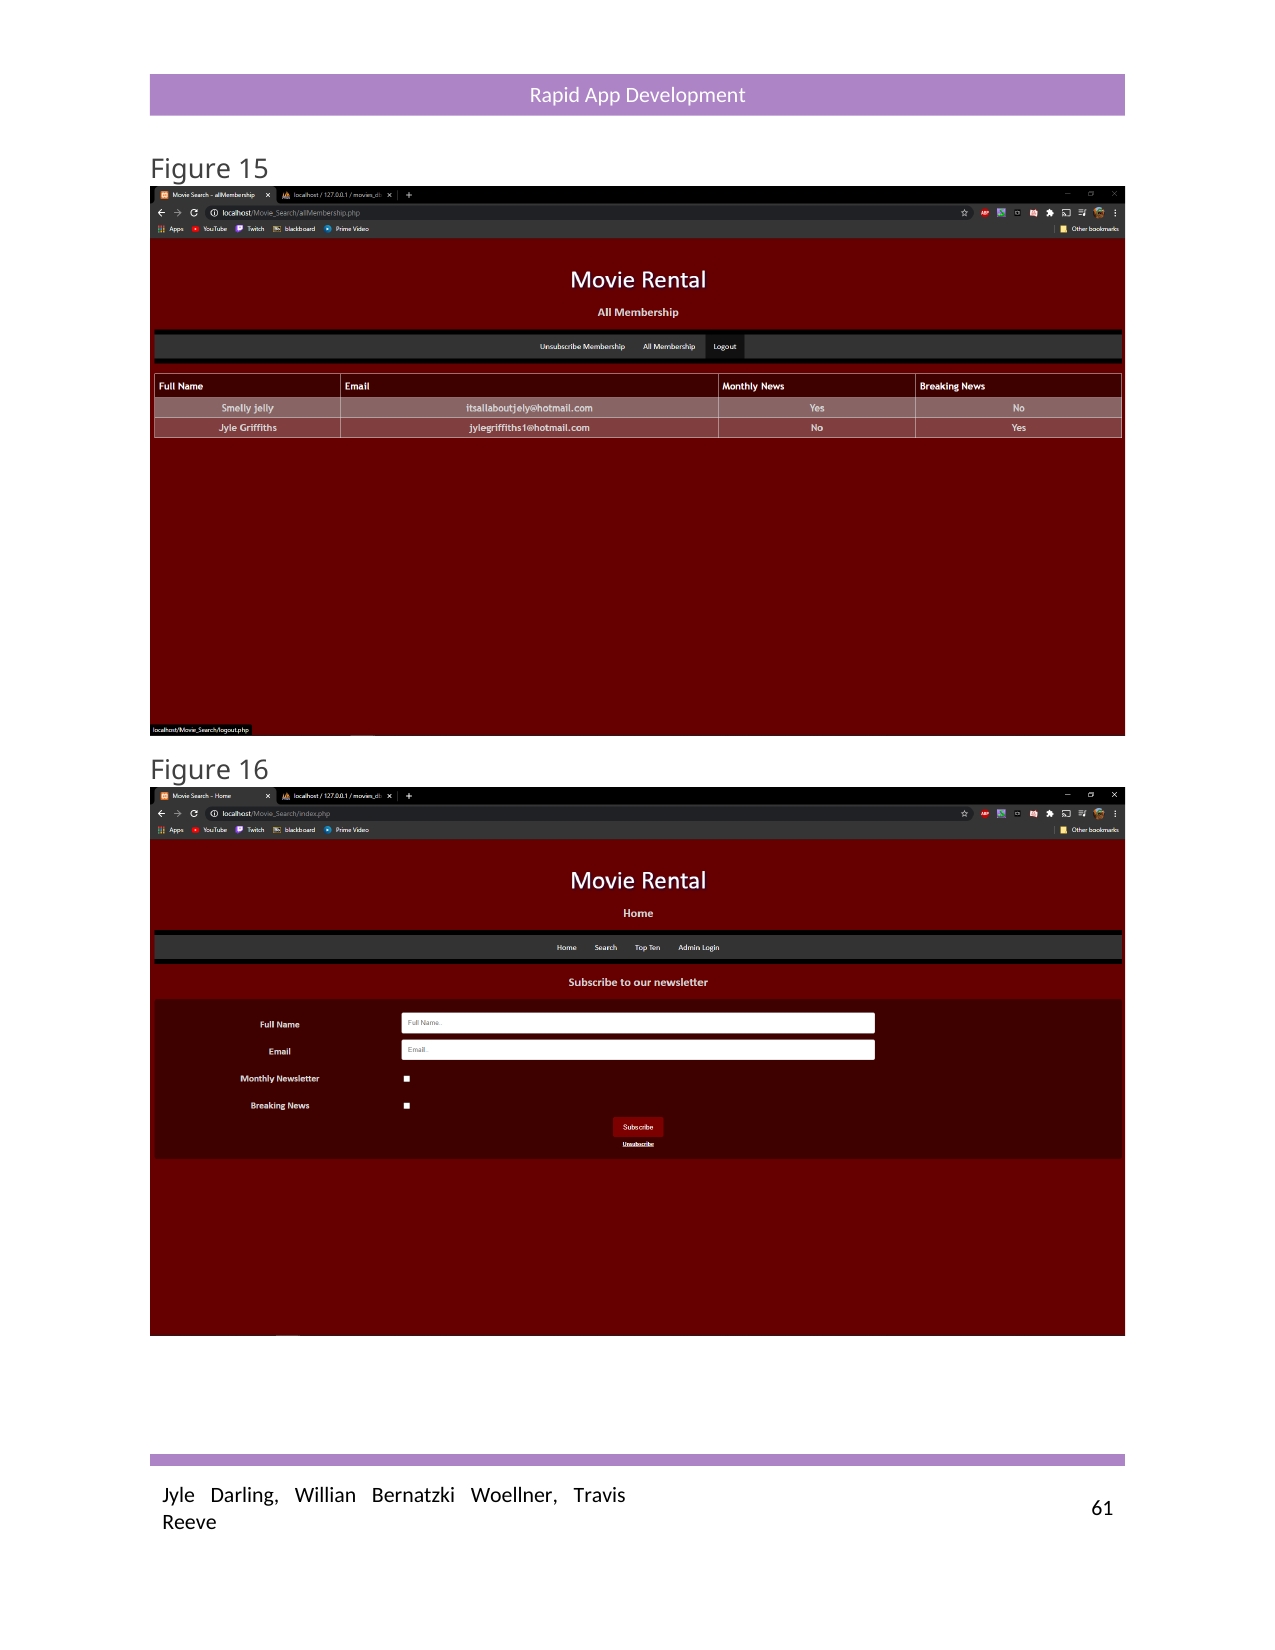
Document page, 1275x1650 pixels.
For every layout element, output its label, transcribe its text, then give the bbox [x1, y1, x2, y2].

picture [150, 787, 1125, 1336]
subtitle Figure 16 [150, 750, 1125, 787]
subtitle Figure 15 [150, 150, 1125, 186]
picture [150, 186, 1125, 736]
